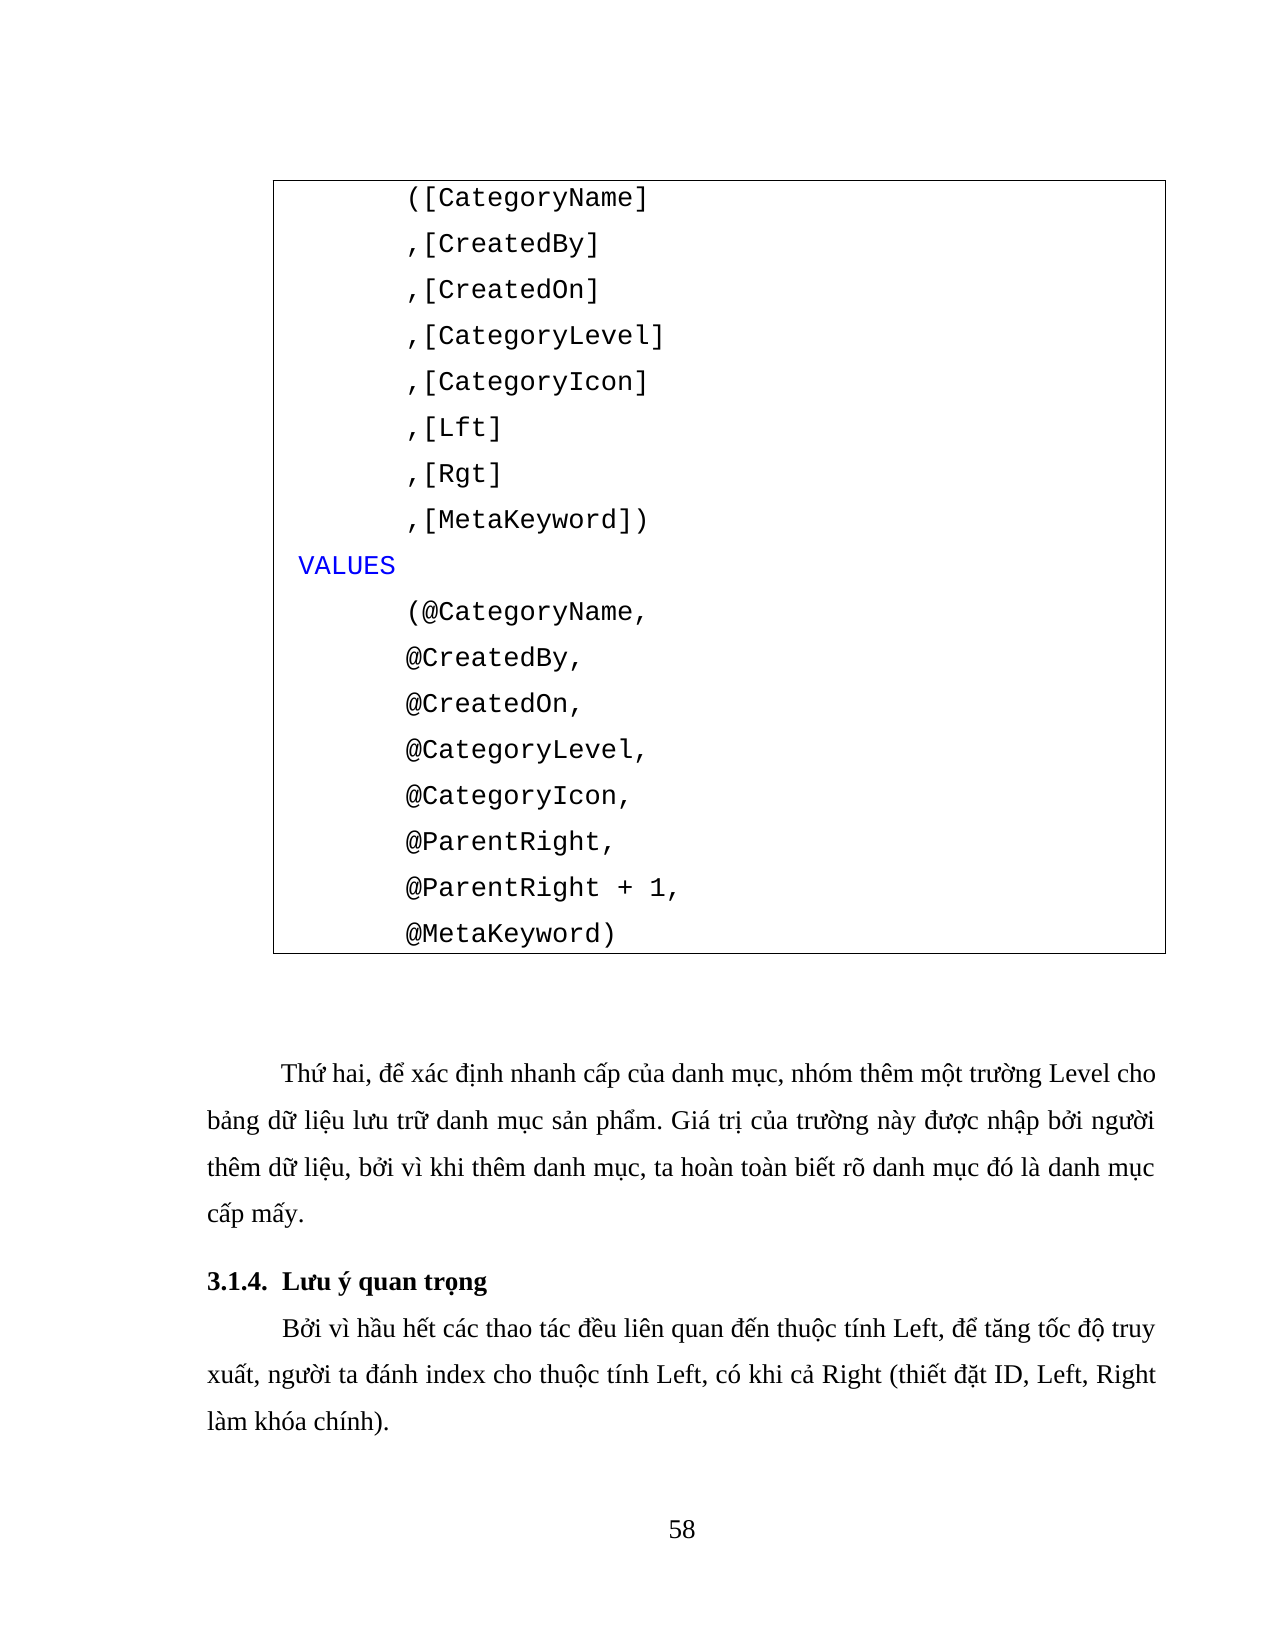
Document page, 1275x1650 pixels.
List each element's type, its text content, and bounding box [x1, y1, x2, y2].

text Bởi vì hầu hết các thao tác đều liên quan đến thuộc tính Left, để tăng tốc độ truy xuất, người ta đánh index cho thuộc tính Left, có khi cả Right (thiết đặt ID, Left, Right làm khóa chính). [207, 1312, 1157, 1436]
text @CategoryLevel, [274, 733, 1165, 767]
text (@CategoryName, [274, 595, 1165, 628]
text @MetaKeyword) [274, 917, 1165, 953]
text ,[Rgt] [274, 457, 1165, 490]
text ([CategoryName] [274, 181, 1165, 214]
text @CategoryIcon, [274, 779, 1165, 813]
text ,[CategoryIcon] [274, 364, 1165, 398]
text VALUES [274, 549, 1165, 582]
text @CreatedOn, [274, 687, 1165, 721]
text @ParentRight + 1, [274, 871, 1165, 905]
text @CreatedBy, [274, 641, 1165, 674]
subtitle Lưu ý quan trọng [207, 1265, 1157, 1296]
text Thứ hai, để xác định nhanh cấp của danh mục, nhóm thêm một trường Level cho bảng dữ liệu lưu trữ danh mục sản phẩm. Giá trị của trường này được nhập bởi người thêm dữ liệu, bởi vì khi thêm danh mục, ta hoàn toàn biết rõ danh mục đó là danh mục cấp mấy. [207, 1058, 1157, 1229]
text ,[MetaKeyword]) [274, 503, 1165, 536]
text @ParentRight, [274, 825, 1165, 859]
text ,[CreatedBy] [274, 226, 1165, 260]
text ,[Lft] [274, 411, 1165, 444]
text ,[CategoryLevel] [274, 318, 1165, 352]
text ,[CreatedOn] [274, 272, 1165, 306]
